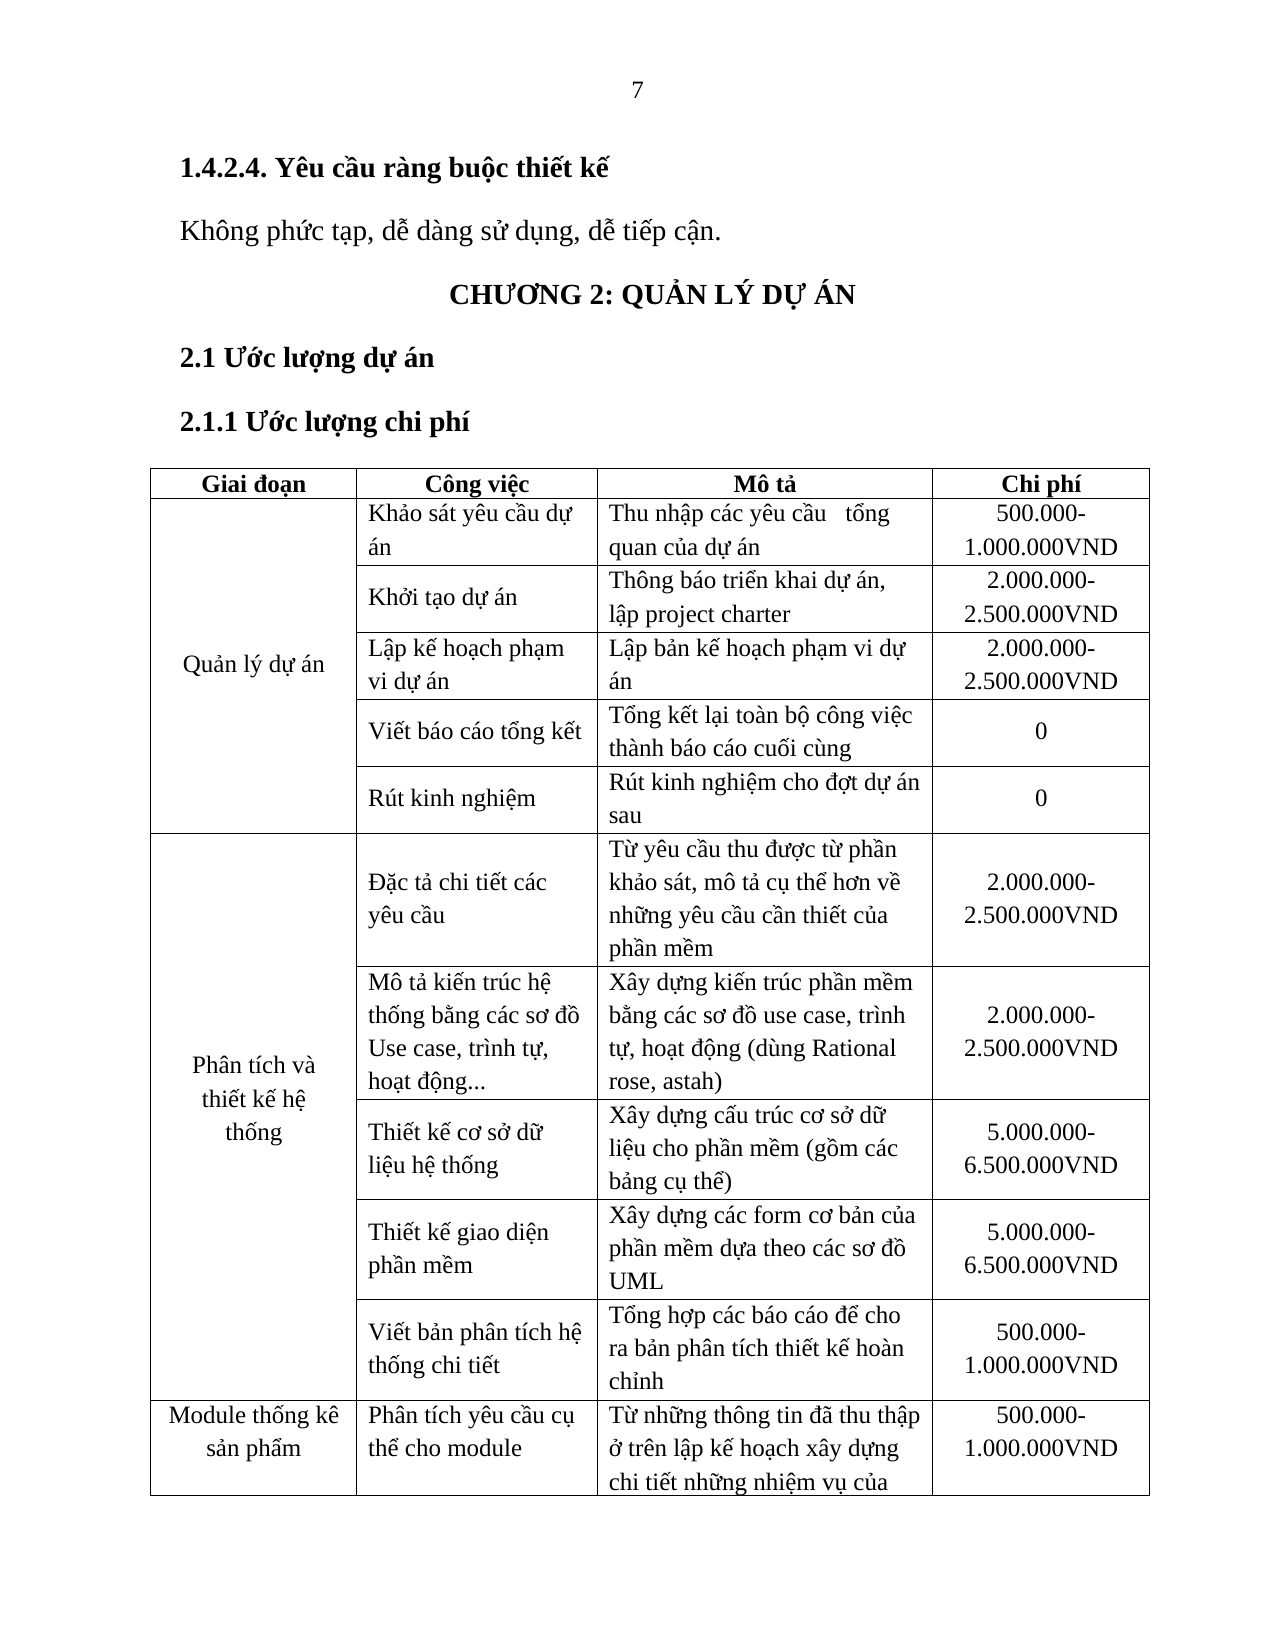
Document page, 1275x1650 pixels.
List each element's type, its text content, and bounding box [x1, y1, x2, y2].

table_cell 0 [933, 700, 1149, 766]
table_cell Khởi tạo dự án [357, 566, 597, 632]
table_header Mô tả [598, 469, 932, 497]
table_cell Khảo sát yêu cầu dự án [357, 499, 597, 564]
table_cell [151, 1401, 356, 1495]
subtitle CHƯƠNG 2: QUẢN LÝ DỰ ÁN [150, 277, 1125, 311]
table_header Công việc [357, 469, 597, 497]
subtitle 2.1.1 Ước lượng chi phí [150, 404, 1125, 438]
table_cell Lập kế hoạch phạm vi dự án [357, 633, 597, 699]
table_cell 2.000.000-2.500.000VND [933, 566, 1149, 632]
table_cell Xây dựng cấu trúc cơ sở dữ liệu cho phần mềm (gồm các bảng cụ thể) [598, 1100, 932, 1199]
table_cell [933, 1401, 1149, 1495]
table_cell Tổng hợp các báo cáo để cho ra bản phân tích thiết kế hoàn chỉnh [598, 1300, 932, 1399]
table_cell Xây dựng các form cơ bản của phần mềm dựa theo các sơ đồ UML [598, 1200, 932, 1299]
table_cell Rút kinh nghiệm [357, 767, 597, 833]
table_cell 500.000-1.000.000VND [933, 499, 1149, 564]
table_cell 5.000.000-6.500.000VND [933, 1200, 1149, 1299]
table_cell 500.000-1.000.000VND [933, 1300, 1149, 1399]
table_cell Đặc tả chi tiết các yêu cầu [357, 834, 597, 966]
table_cell Viết bản phân tích hệ thống chi tiết [357, 1300, 597, 1399]
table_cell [357, 1401, 597, 1495]
text Không phức tạp, dễ dàng sử dụng, dễ tiếp cận. [150, 213, 1125, 247]
table_cell 2.000.000-2.500.000VND [933, 834, 1149, 966]
table_cell 5.000.000-6.500.000VND [933, 1100, 1149, 1199]
table_cell 2.000.000-2.500.000VND [933, 967, 1149, 1099]
table_cell Tổng kết lại toàn bộ công việc thành báo cáo cuối cùng [598, 700, 932, 766]
table_cell Xây dựng kiến trúc phần mềm bằng các sơ đồ use case, trình tự, hoạt động (dùng Rational rose, astah) [598, 967, 932, 1099]
table_cell Thu nhập các yêu cầu tổng quan của dự án [598, 499, 932, 564]
subtitle 2.1 Ước lượng dự án [150, 341, 1125, 374]
table_cell Viết báo cáo tổng kết [357, 700, 597, 766]
table_cell Mô tả kiến trúc hệ thống bằng các sơ đồ Use case, trình tự, hoạt động... [357, 967, 597, 1099]
table_cell 0 [933, 767, 1149, 833]
table_cell Thông báo triển khai dự án, lập project charter [598, 566, 932, 632]
table_header Giai đoạn [151, 469, 356, 497]
table_header Chi phí [933, 469, 1149, 497]
table_cell Từ yêu cầu thu được từ phần khảo sát, mô tả cụ thể hơn về những yêu cầu cần thiết của phần mềm [598, 834, 932, 966]
table_cell Thiết kế cơ sở dữ liệu hệ thống [357, 1100, 597, 1199]
table_cell Quản lý dự án [151, 499, 356, 833]
table_cell 2.000.000-2.500.000VND [933, 633, 1149, 699]
table_cell Rút kinh nghiệm cho đợt dự án sau [598, 767, 932, 833]
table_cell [598, 1401, 932, 1495]
table_cell Thiết kế giao diện phần mềm [357, 1200, 597, 1299]
table_cell Phân tích và thiết kế hệ thống [151, 834, 356, 1399]
table_cell Lập bản kế hoạch phạm vi dự án [598, 633, 932, 699]
text 1.4.2.4. Yêu cầu ràng buộc thiết kế [150, 150, 1125, 183]
